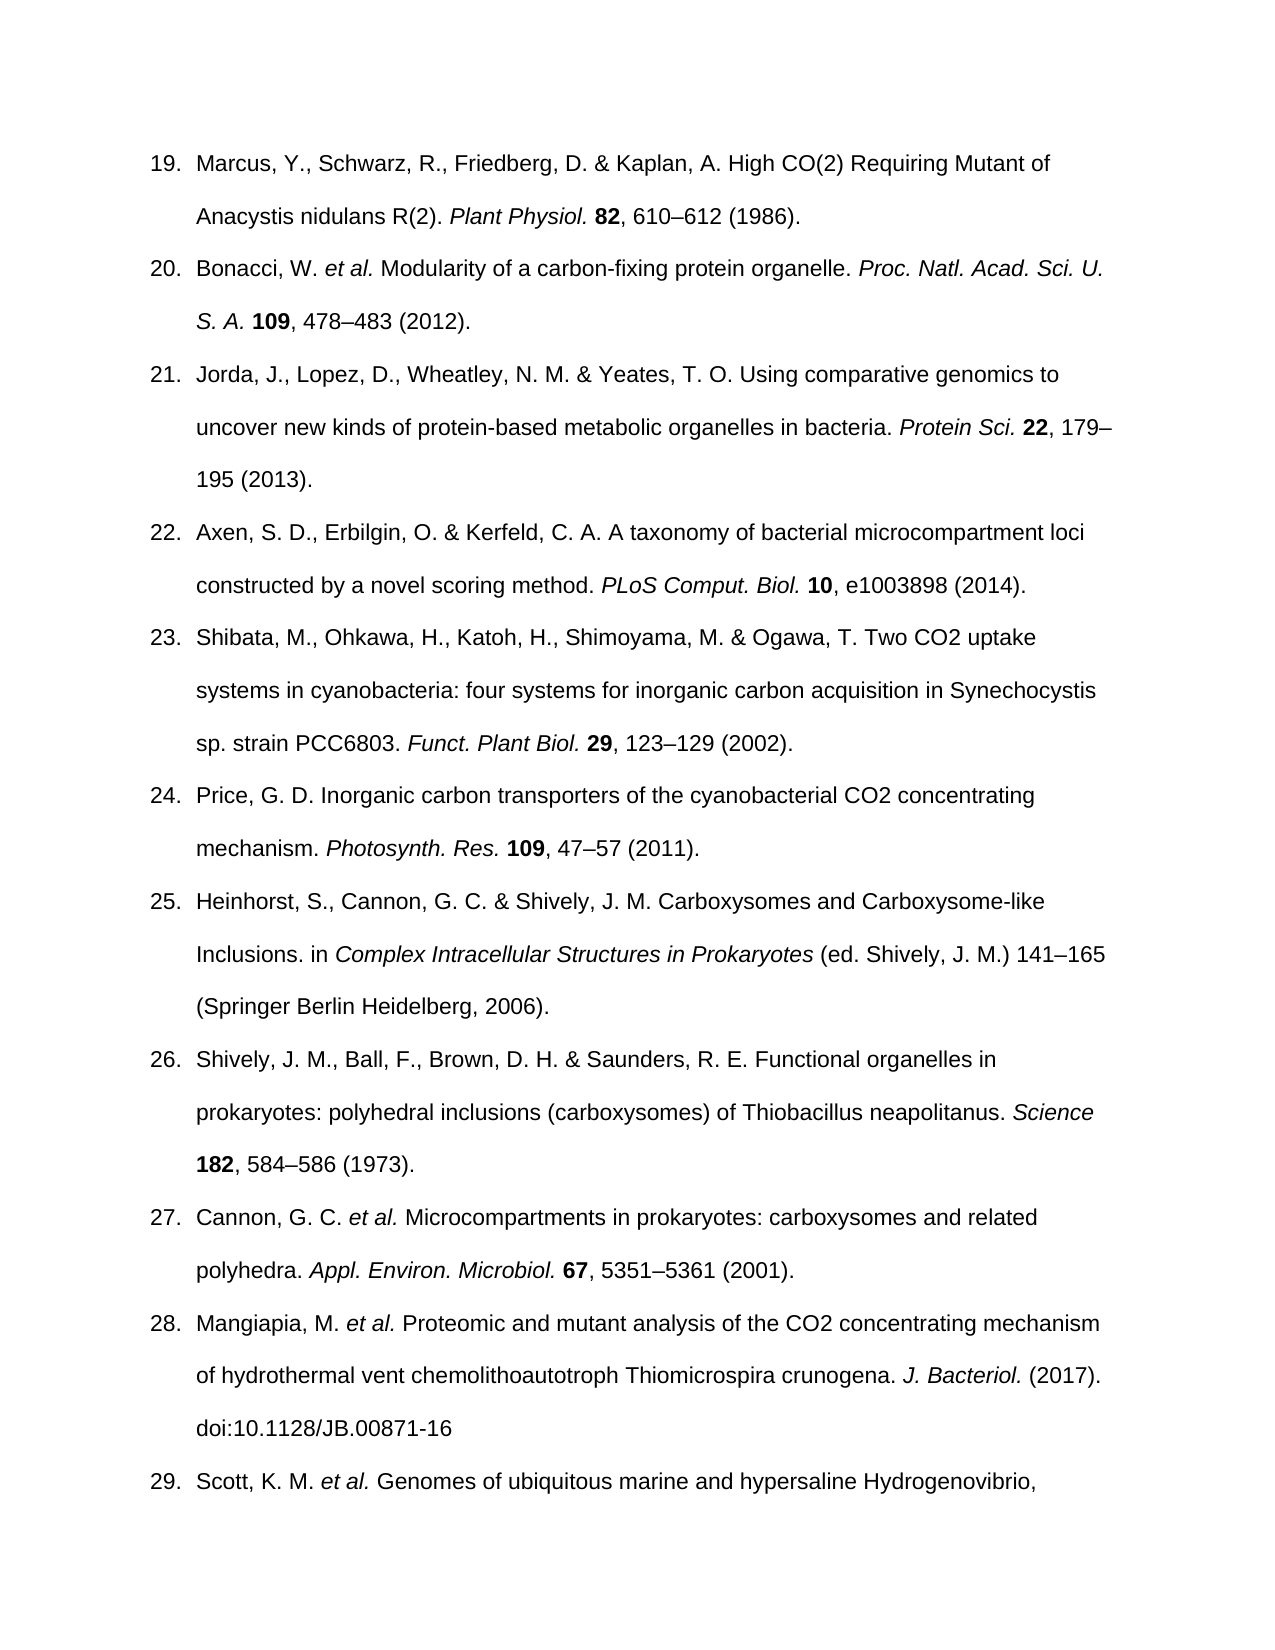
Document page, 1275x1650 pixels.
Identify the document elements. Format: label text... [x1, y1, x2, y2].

text 23. Shibata, M., Ohkawa, H., Katoh, H., Shimoyama, M. & Ogawa, T. Two CO2 uptake systems in cyanobacteria: four systems for inorganic carbon acquisition in Synechocystis sp. strain PCC6803. Funct. Plant Biol. 29, 123–129 (2002). [150, 624, 1125, 756]
text 20. Bonacci, W. et al. Modularity of a carbon-fixing protein organelle. Proc. Natl. Acad. Sci. U. S. A. 109, 478–483 (2012). [150, 255, 1125, 334]
text 27. Cannon, G. C. et al. Microcompartments in prokaryotes: carboxysomes and related polyhedra. Appl. Environ. Microbiol. 67, 5351–5361 (2001). [150, 1204, 1125, 1283]
text 19. Marcus, Y., Schwarz, R., Friedberg, D. & Kaplan, A. High CO(2) Requiring Mutant of Anacystis nidulans R(2). Plant Physiol. 82, 610–612 (1986). [150, 150, 1125, 229]
text 28. Mangiapia, M. et al. Proteomic and mutant analysis of the CO2 concentrating mechanism of hydrothermal vent chemolithoautotroph Thiomicrospira crunogena. J. Bacteriol. (2017). doi:10.1128/JB.00871-16 [150, 1309, 1125, 1441]
text 24. Price, G. D. Inorganic carbon transporters of the cyanobacterial CO2 concentrating mechanism. Photosynth. Res. 109, 47–57 (2011). [150, 782, 1125, 862]
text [150, 1468, 1125, 1494]
text 21. Jorda, J., Lopez, D., Wheatley, N. M. & Yeates, T. O. Using comparative genomics to uncover new kinds of protein-based metabolic organelles in bacteria. Protein Sci. 22, 179–195 (2013). [150, 361, 1125, 493]
text 26. Shively, J. M., Ball, F., Brown, D. H. & Saunders, R. E. Functional organelles in prokaryotes: polyhedral inclusions (carboxysomes) of Thiobacillus neapolitanus. Science 182, 584–586 (1973). [150, 1046, 1125, 1178]
text 25. Heinhorst, S., Cannon, G. C. & Shively, J. M. Carboxysomes and Carboxysome-like Inclusions. in Complex Intracellular Structures in Prokaryotes (ed. Shively, J. M.) 141–165 (Springer Berlin Heidelberg, 2006). [150, 888, 1125, 1020]
text 22. Axen, S. D., Erbilgin, O. & Kerfeld, C. A. A taxonomy of bacterial microcompartment loci constructed by a novel scoring method. PLoS Comput. Biol. 10, e1003898 (2014). [150, 519, 1125, 598]
